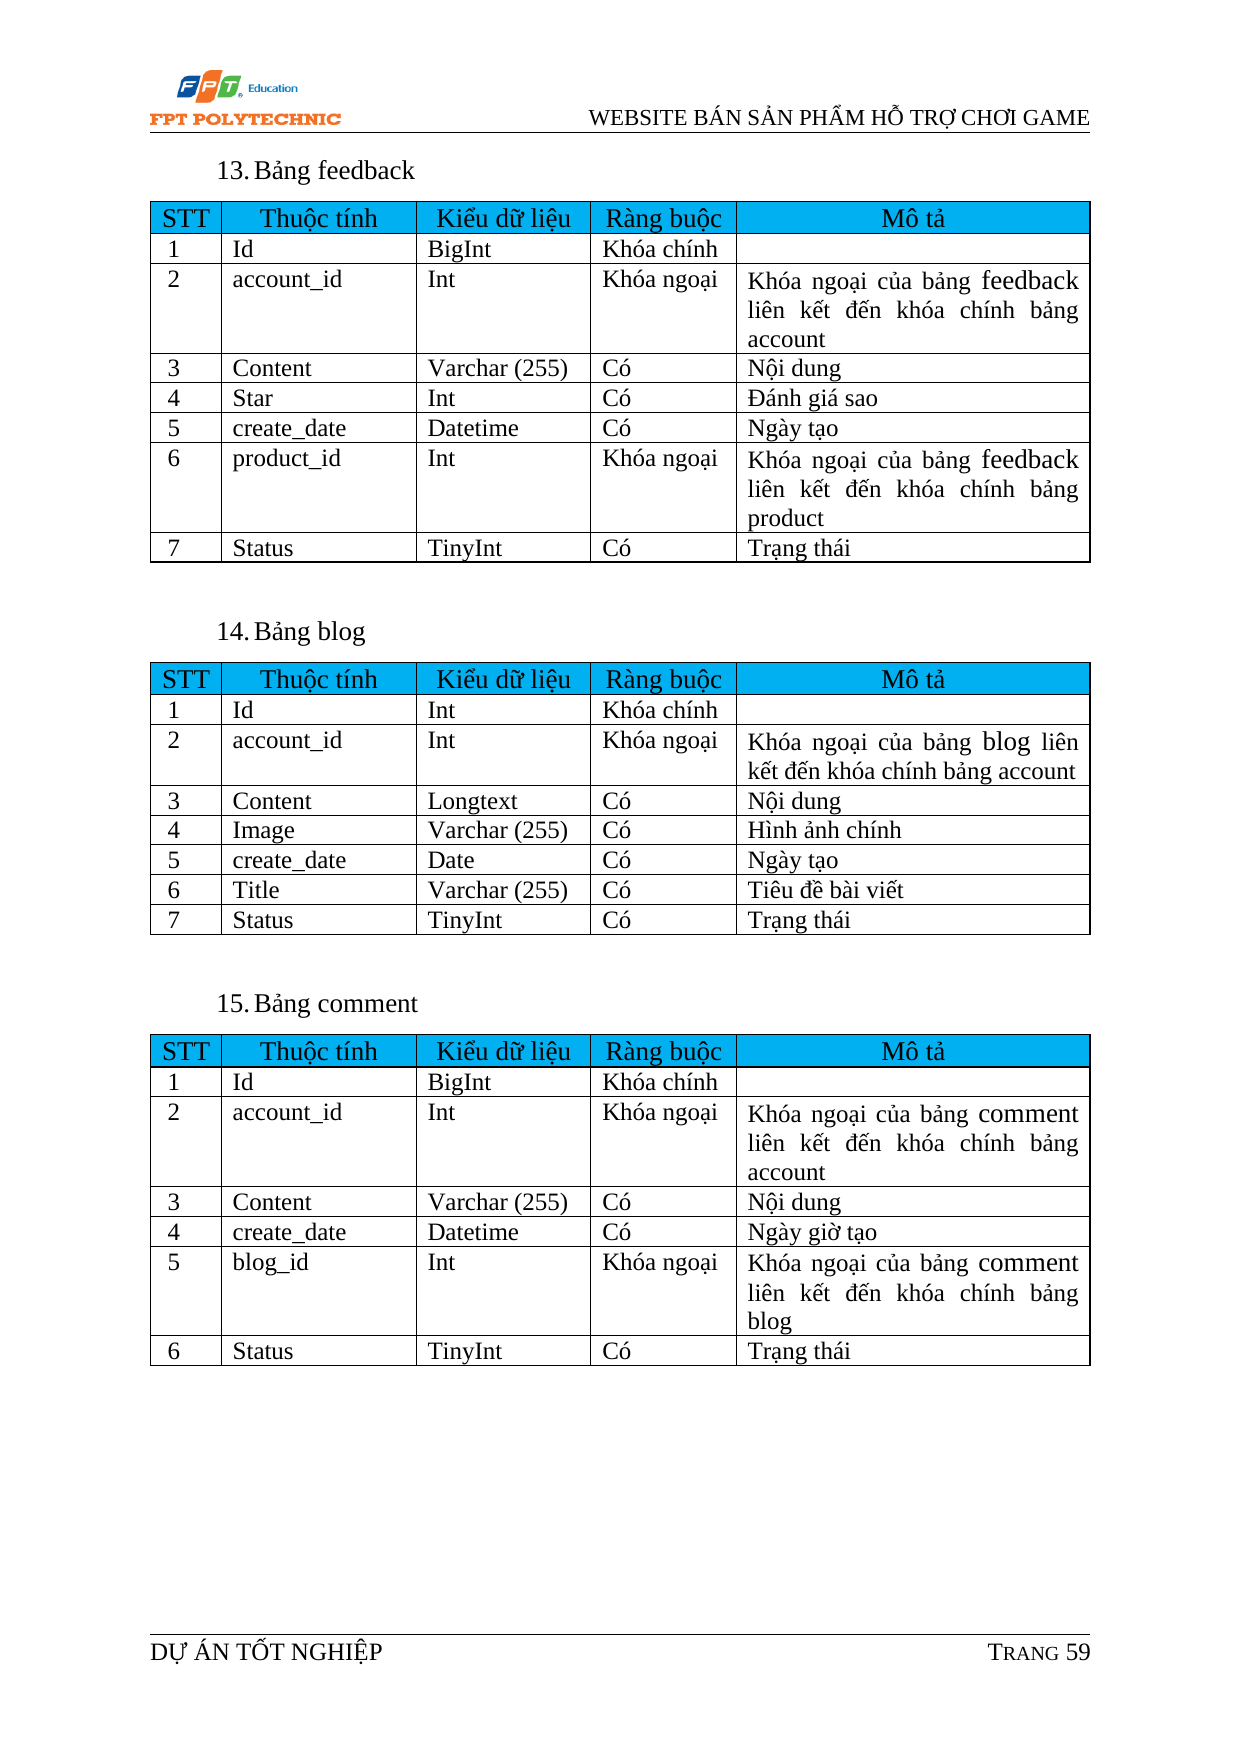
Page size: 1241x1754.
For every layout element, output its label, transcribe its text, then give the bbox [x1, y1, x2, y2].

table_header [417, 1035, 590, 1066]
table_cell Varchar (255) [417, 875, 590, 904]
table_cell Nội dung [737, 354, 1089, 382]
table_cell [737, 695, 1089, 724]
table_header Thuộc tính [222, 202, 416, 233]
table_cell Có [591, 816, 736, 844]
table_header Kiểu dữ liệu [417, 663, 590, 694]
subtitle Bảng comment [216, 988, 1090, 1019]
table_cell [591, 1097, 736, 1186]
table_cell product_id [222, 443, 416, 532]
table_cell [151, 786, 221, 814]
table_cell Trạng thái [737, 533, 1089, 561]
table_header Ràng buộc [591, 202, 736, 233]
subtitle Bảng feedback [216, 154, 1090, 185]
table_cell Title [222, 875, 416, 904]
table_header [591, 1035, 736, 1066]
table_cell Có [591, 413, 736, 442]
table_header Kiểu dữ liệu [417, 202, 590, 233]
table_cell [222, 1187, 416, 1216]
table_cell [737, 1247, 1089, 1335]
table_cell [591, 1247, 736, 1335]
table_cell create_date [222, 845, 416, 874]
table_cell [737, 234, 1089, 263]
table_cell Trạng thái [737, 905, 1089, 934]
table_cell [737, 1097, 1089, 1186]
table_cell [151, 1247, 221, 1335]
table_cell Int [417, 725, 590, 785]
table_header Mô tả [737, 663, 1089, 694]
table_cell Đánh giá sao [737, 383, 1089, 412]
table_cell Id [222, 695, 416, 724]
table_cell Có [591, 875, 736, 904]
table_cell Khóa ngoại của bảng blog liên kết đến khóa chính bảng account [737, 725, 1089, 785]
table_cell Ngày tạo [737, 845, 1089, 874]
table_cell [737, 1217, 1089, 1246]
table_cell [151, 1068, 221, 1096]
table_cell Int [417, 443, 590, 532]
table_cell Ngày tạo [737, 413, 1089, 442]
table_cell create_date [222, 413, 416, 442]
table_header Mô tả [737, 202, 1089, 233]
table_cell Có [591, 905, 736, 934]
table_cell [151, 845, 221, 874]
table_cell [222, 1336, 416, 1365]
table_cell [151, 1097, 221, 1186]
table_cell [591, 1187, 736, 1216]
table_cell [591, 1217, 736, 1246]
table_cell Longtext [417, 786, 590, 814]
table_cell Tiêu đề bài viết [737, 875, 1089, 904]
table_cell [151, 234, 221, 263]
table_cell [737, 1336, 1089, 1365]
table_cell Có [591, 786, 736, 814]
table_cell Datetime [417, 413, 590, 442]
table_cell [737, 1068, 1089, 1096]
table_cell TinyInt [417, 533, 590, 561]
table_cell [151, 413, 221, 442]
picture [150, 70, 343, 125]
table_cell Khóa ngoại [591, 725, 736, 785]
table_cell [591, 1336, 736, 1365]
table_cell Khóa chính [591, 234, 736, 263]
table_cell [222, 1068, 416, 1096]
table_cell Content [222, 786, 416, 814]
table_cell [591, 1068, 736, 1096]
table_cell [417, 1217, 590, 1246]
table_cell [151, 875, 221, 904]
table_header STT [151, 202, 221, 233]
table_cell Content [222, 354, 416, 382]
table_header Thuộc tính [222, 663, 416, 694]
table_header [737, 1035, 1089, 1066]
table_cell Có [591, 354, 736, 382]
table_cell Int [417, 264, 590, 352]
table_cell Id [222, 234, 416, 263]
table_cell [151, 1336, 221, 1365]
table_cell [151, 443, 221, 532]
table_cell [151, 695, 221, 724]
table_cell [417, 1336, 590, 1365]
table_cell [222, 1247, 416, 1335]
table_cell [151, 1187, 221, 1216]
table_cell Image [222, 816, 416, 844]
table_cell [151, 905, 221, 934]
table_cell Varchar (255) [417, 816, 590, 844]
table_cell account_id [222, 725, 416, 785]
table_cell Có [591, 533, 736, 561]
table_cell Khóa ngoại của bảng feedback liên kết đến khóa chính bảng account [737, 264, 1089, 352]
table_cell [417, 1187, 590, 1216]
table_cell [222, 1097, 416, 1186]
table_header STT [151, 1035, 221, 1066]
table_cell [151, 533, 221, 561]
table_cell Khóa ngoại của bảng feedback liên kết đến khóa chính bảng product [737, 443, 1089, 532]
table_cell [151, 354, 221, 382]
table_cell BigInt [417, 234, 590, 263]
table_cell Status [222, 905, 416, 934]
table_cell Có [591, 383, 736, 412]
table_cell [151, 725, 221, 785]
table_cell Khóa ngoại [591, 443, 736, 532]
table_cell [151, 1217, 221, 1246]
table_cell [151, 264, 221, 352]
table_cell [151, 383, 221, 412]
table_cell Hình ảnh chính [737, 816, 1089, 844]
table_cell Date [417, 845, 590, 874]
table_cell Có [591, 845, 736, 874]
table_cell Khóa chính [591, 695, 736, 724]
table_header Ràng buộc [591, 663, 736, 694]
table_cell account_id [222, 264, 416, 352]
table_cell Varchar (255) [417, 354, 590, 382]
table_cell [151, 816, 221, 844]
subtitle Bảng blog [216, 615, 1090, 646]
table_cell Star [222, 383, 416, 412]
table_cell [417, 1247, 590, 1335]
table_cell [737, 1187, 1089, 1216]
table_header STT [151, 663, 221, 694]
table_cell Int [417, 383, 590, 412]
table_cell Status [222, 533, 416, 561]
table_cell TinyInt [417, 905, 590, 934]
table_cell Int [417, 695, 590, 724]
table_cell Nội dung [737, 786, 1089, 814]
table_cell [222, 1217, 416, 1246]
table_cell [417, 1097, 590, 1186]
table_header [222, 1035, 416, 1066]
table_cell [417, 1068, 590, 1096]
table_cell Khóa ngoại [591, 264, 736, 352]
